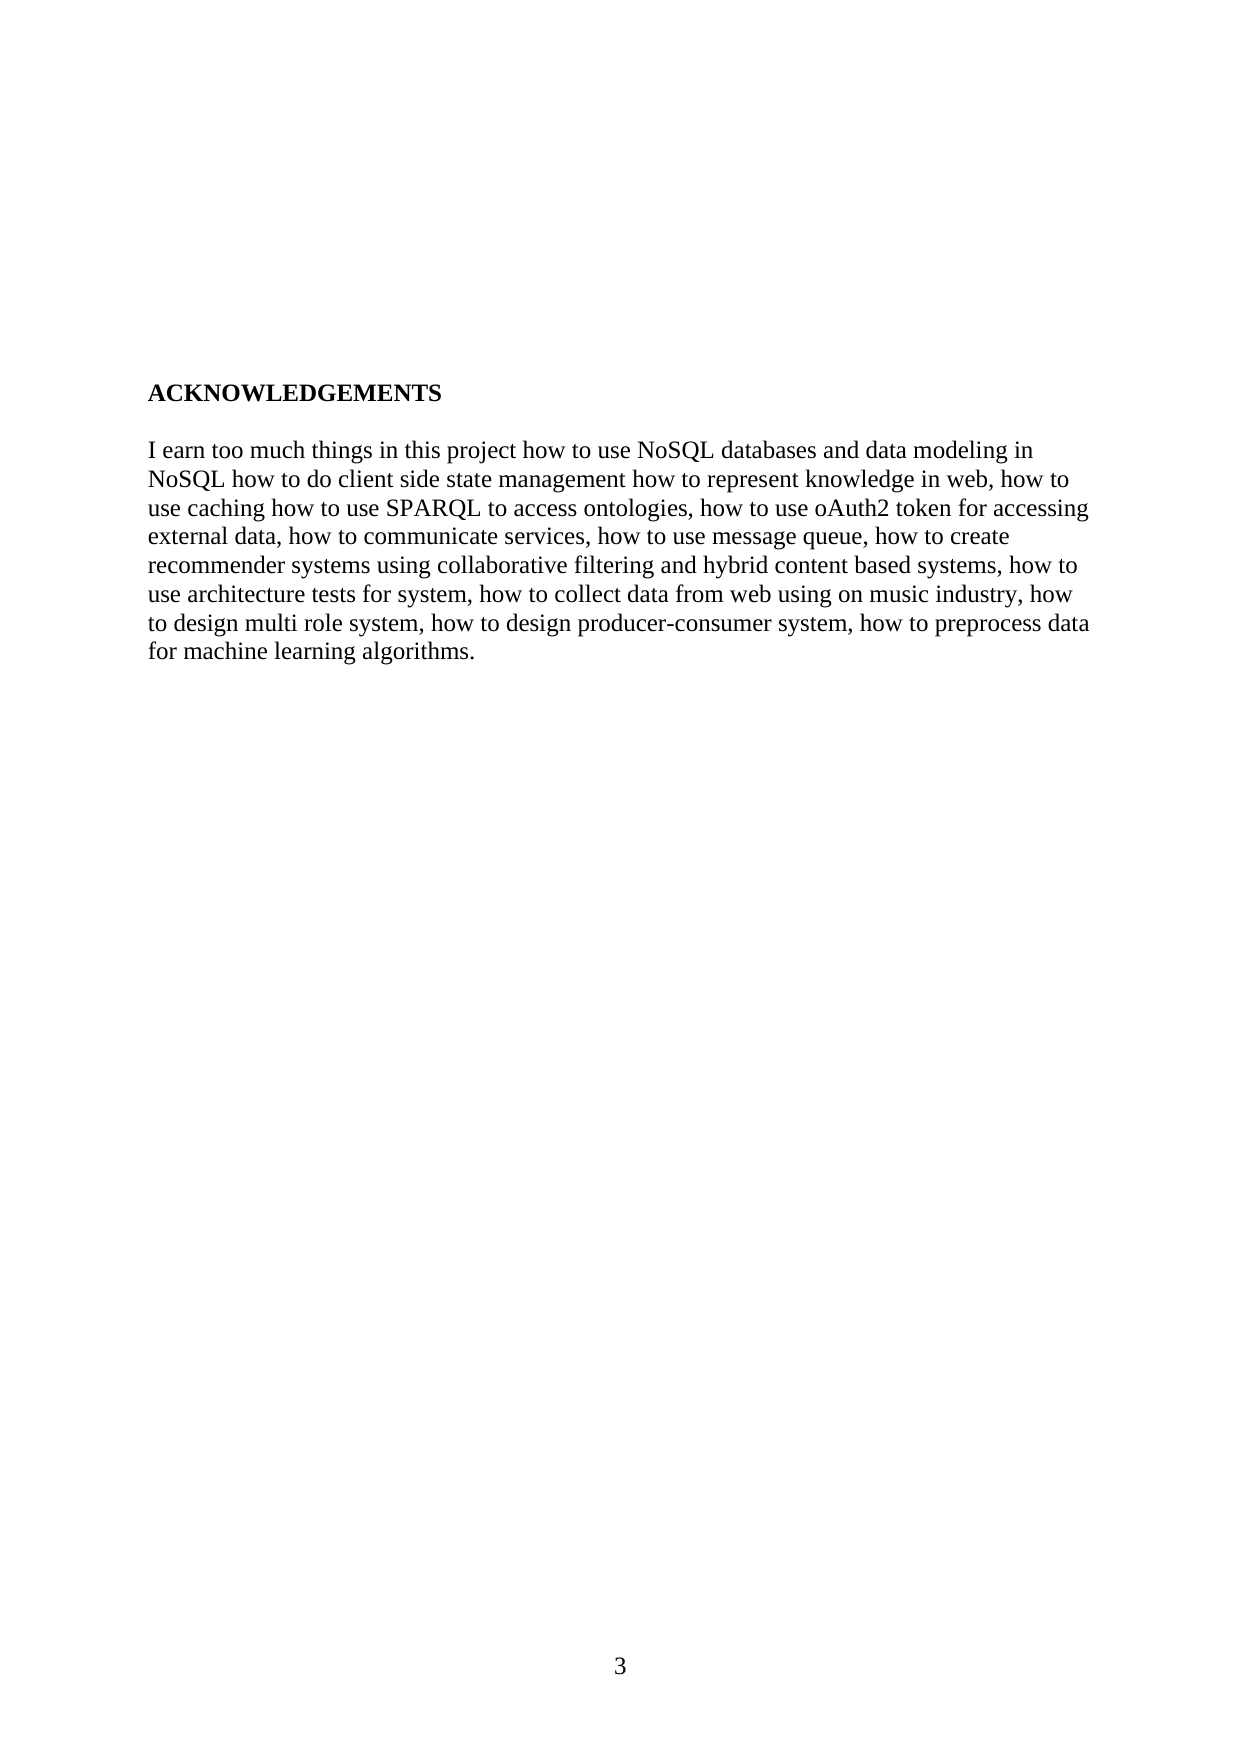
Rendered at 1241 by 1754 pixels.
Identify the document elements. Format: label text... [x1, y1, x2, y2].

text I earn too much things in this project how to use NoSQL databases and data modeling in NoSQL how to do client side state management how to represent knowledge in web, how to use caching how to use SPARQL to access ontologies, how to use oAuth2 token for accessing external data, how to communicate services, how to use message queue, how to create recommender systems using collaborative filtering and hybrid content based systems, how to use architecture tests for system, how to collect data from web using on music industry, how to design multi role system, how to design producer-consumer system, how to preprocess data for machine learning algorithms. [148, 435, 1092, 665]
subtitle ACKNOWLEDGEMENTS [148, 378, 1092, 406]
